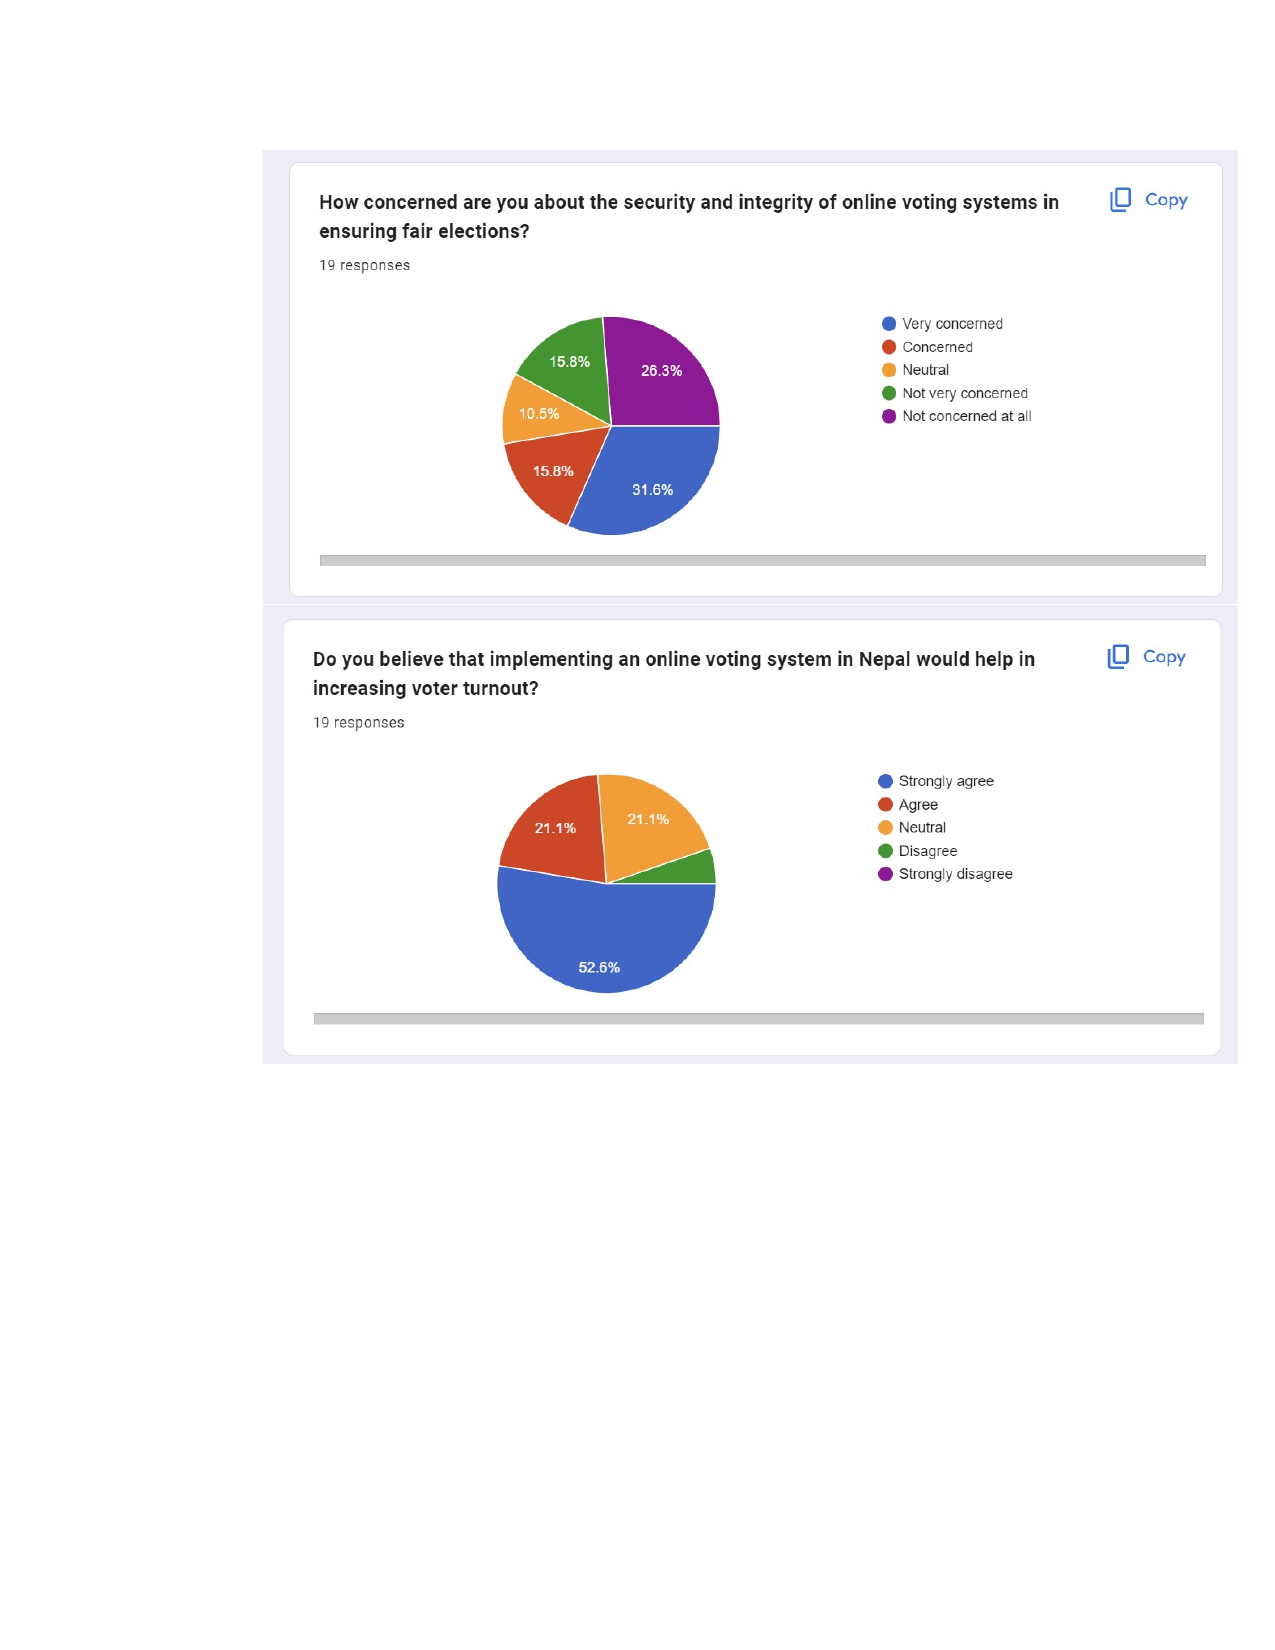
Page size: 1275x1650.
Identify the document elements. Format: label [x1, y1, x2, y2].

picture [262, 605, 1238, 1064]
picture [262, 150, 1238, 604]
